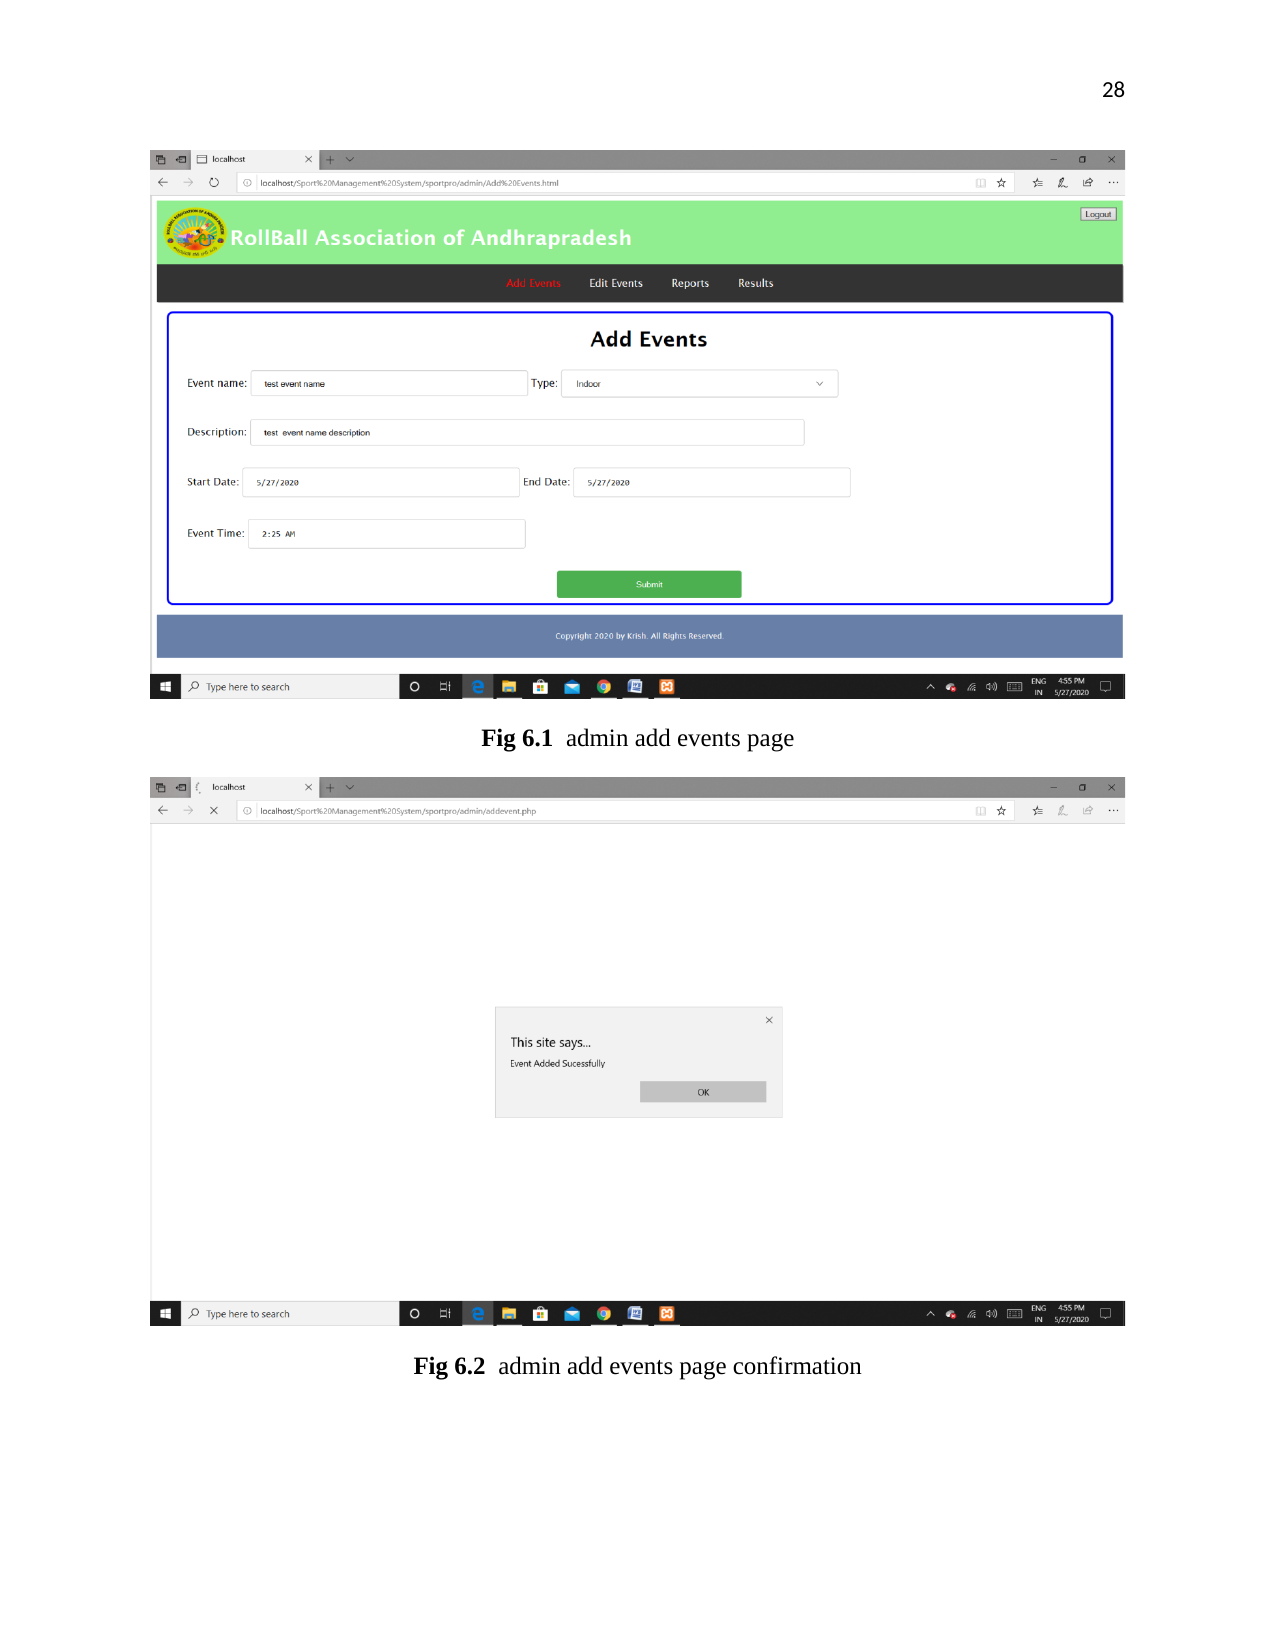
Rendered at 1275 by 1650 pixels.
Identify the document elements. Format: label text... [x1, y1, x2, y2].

picture [150, 150, 1125, 699]
picture [150, 777, 1125, 1326]
text Fig 6.2 admin add events page confirmation [150, 1351, 1125, 1379]
text Fig 6.1 admin add events page [150, 723, 1125, 752]
